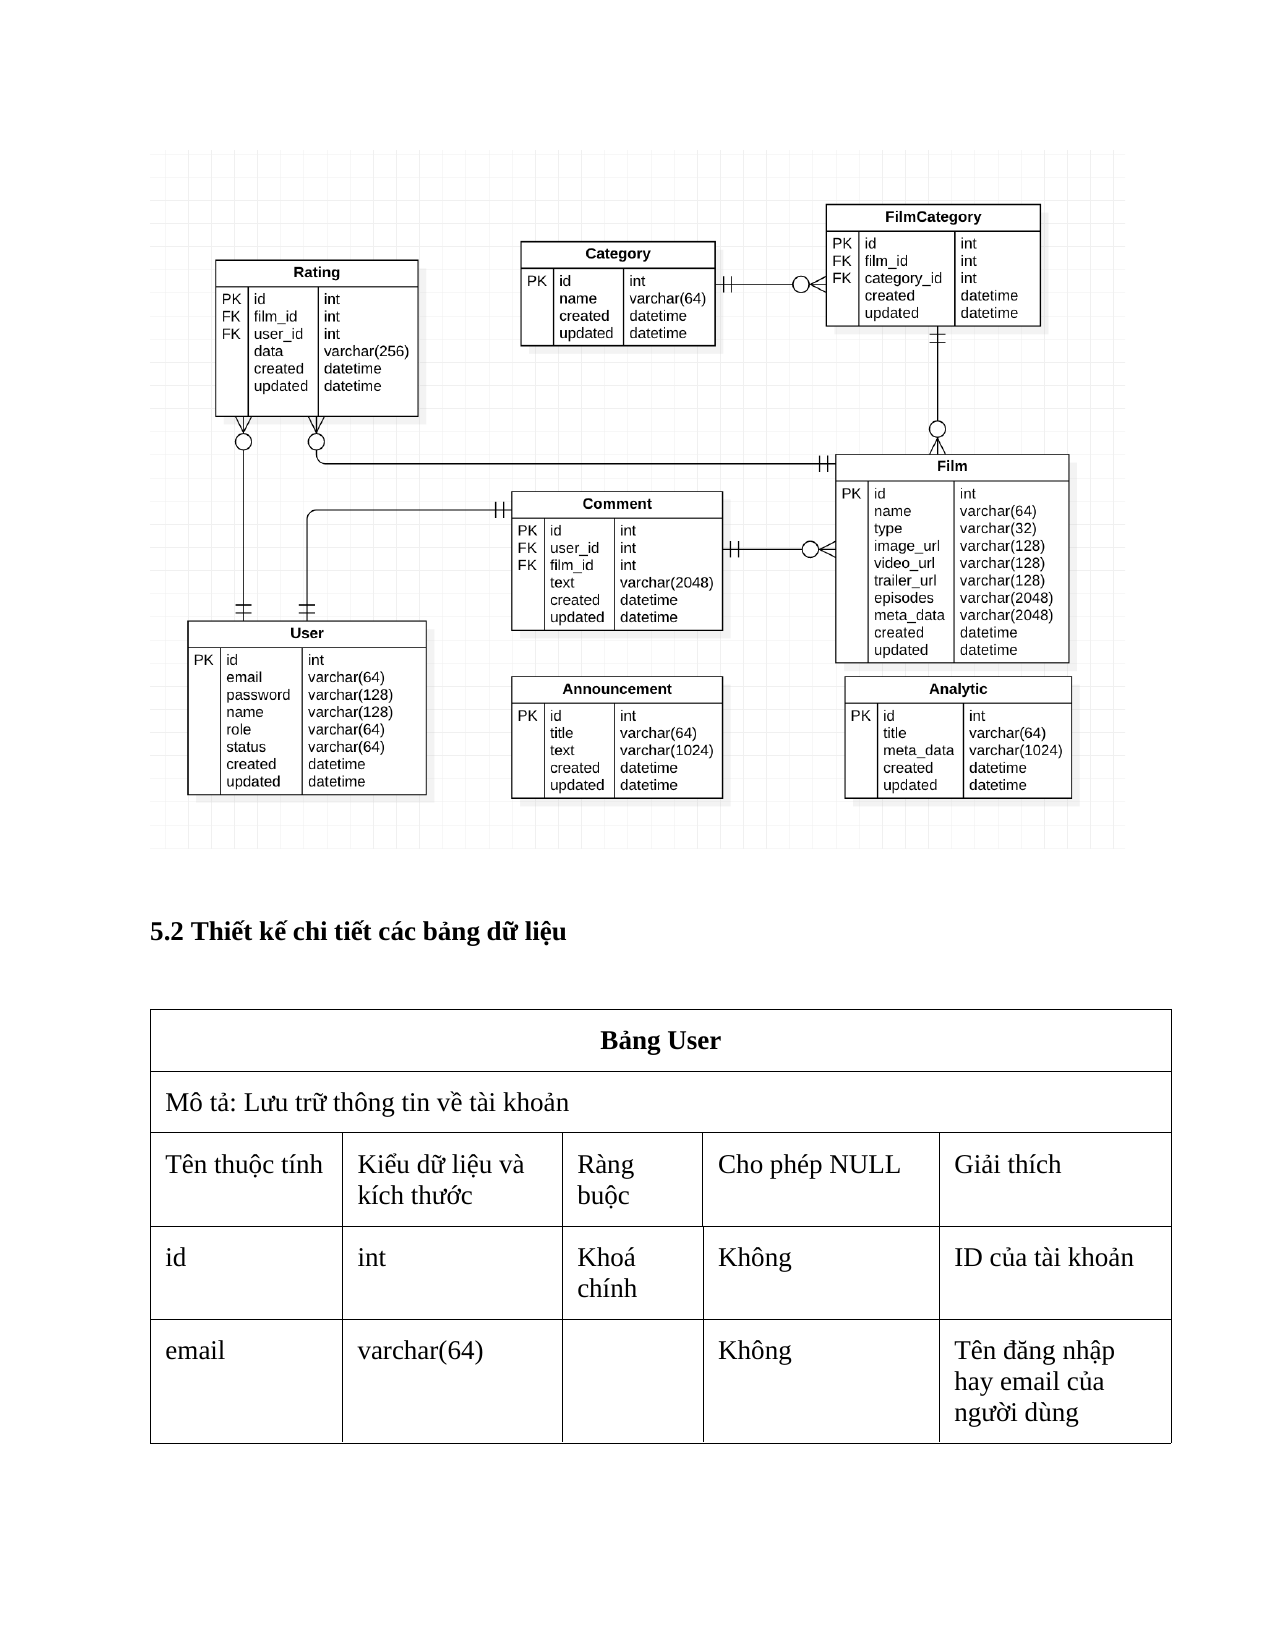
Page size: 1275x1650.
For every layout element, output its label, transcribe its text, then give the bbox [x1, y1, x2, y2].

table_cell [563, 1320, 703, 1442]
table_cell Tên thuộc tính [151, 1133, 342, 1226]
table_cell Ràng buộc [563, 1133, 702, 1226]
table_cell Không [704, 1320, 939, 1442]
table_cell id [151, 1227, 342, 1318]
table_cell Mô tả: Lưu trữ thông tin về tài khoản [151, 1072, 1171, 1132]
subtitle 5.2 Thiết kế chi tiết các bảng dữ liệu [150, 916, 1125, 947]
table_header Bảng User [151, 1010, 1171, 1071]
table_cell Tên đăng nhập hay email của người dùng [940, 1320, 1171, 1442]
table_cell Không [704, 1227, 939, 1318]
picture [150, 150, 1125, 849]
table_cell int [343, 1227, 562, 1318]
table_cell email [151, 1320, 342, 1442]
table_cell ID của tài khoản [940, 1227, 1171, 1318]
table_cell Kiểu dữ liệu và kích thước [343, 1133, 562, 1226]
table_cell Khoá chính [563, 1227, 703, 1318]
table_cell Cho phép NULL [703, 1133, 939, 1226]
table_cell varchar(64) [343, 1320, 562, 1442]
table_cell Giải thích [940, 1133, 1171, 1226]
